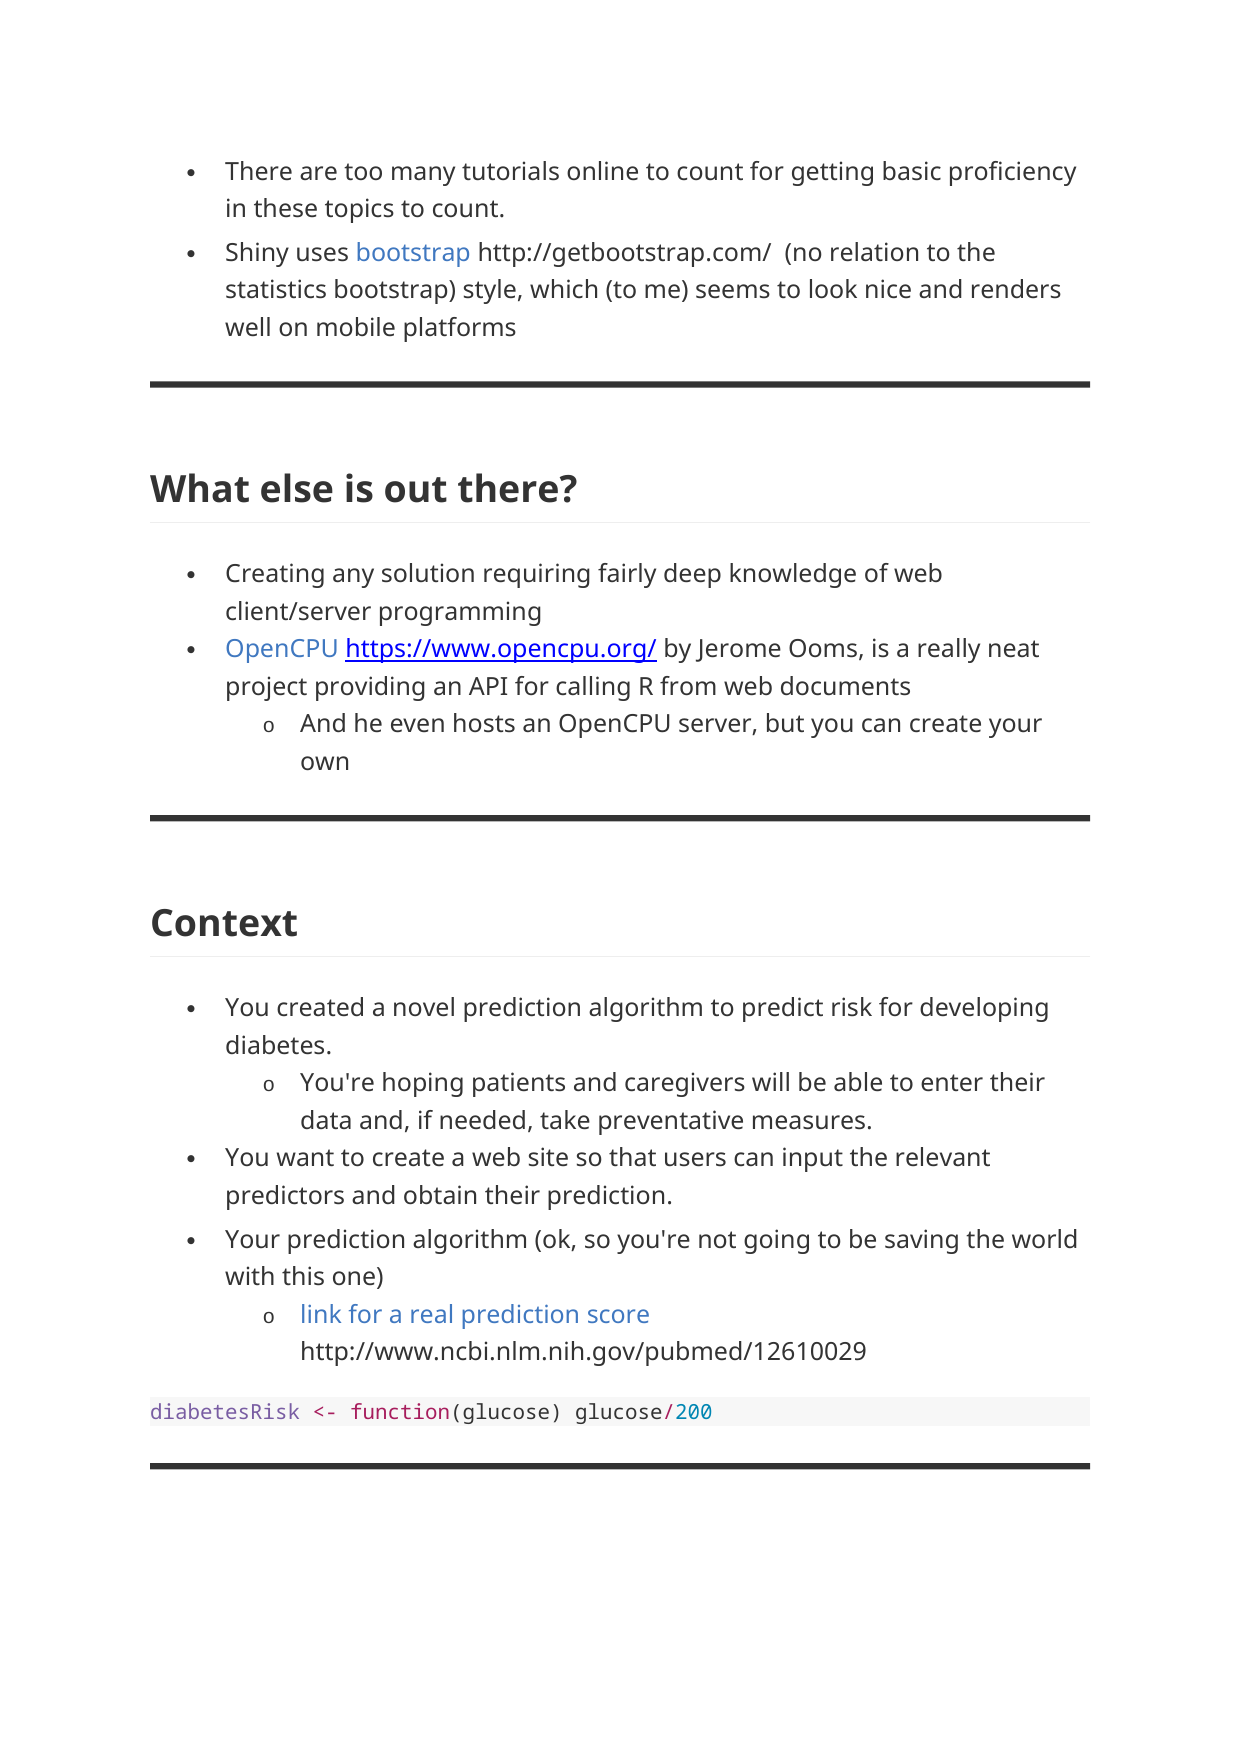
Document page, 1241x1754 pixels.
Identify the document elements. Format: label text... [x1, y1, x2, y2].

list You created a novel prediction algorithm to predict risk for developing diabetes. [187, 987, 1090, 1062]
list Shiny uses bootstrap http://getbootstrap.com/ (no relation to the statistics bootstrap) style, which (to me) seems to look nice and renders well on mobile platforms [187, 231, 1090, 344]
list You want to create a web site so that users can input the relevant predictors and obtain their prediction. [187, 1137, 1090, 1212]
list OpenCPU https://www.opencpu.org/ by Jerome Ooms, is a really neat project providing an API for calling R from web documents [187, 628, 1090, 703]
list And he even hosts an OpenCPU server, but you can create your own [262, 703, 1090, 778]
text diabetesRisk <- function(glucose) glucose/200 [150, 1397, 1090, 1426]
list You're hoping patients and caregivers will be able to enter their data and, if needed, take preventative measures. [262, 1062, 1090, 1137]
list There are too many tutorials online to count for getting basic proficiency in these topics to count. [187, 150, 1090, 225]
text Context [150, 897, 1090, 956]
list link for a real prediction score http://www.ncbi.nlm.nih.gov/pubmed/12610029 [262, 1293, 1090, 1368]
list Your prediction algorithm (ok, so you're not going to be saving the world with this one) [187, 1218, 1090, 1293]
list Creating any solution requiring fairly deep knowledge of web client/server programming [187, 553, 1090, 628]
text What else is out there? [150, 463, 1090, 522]
